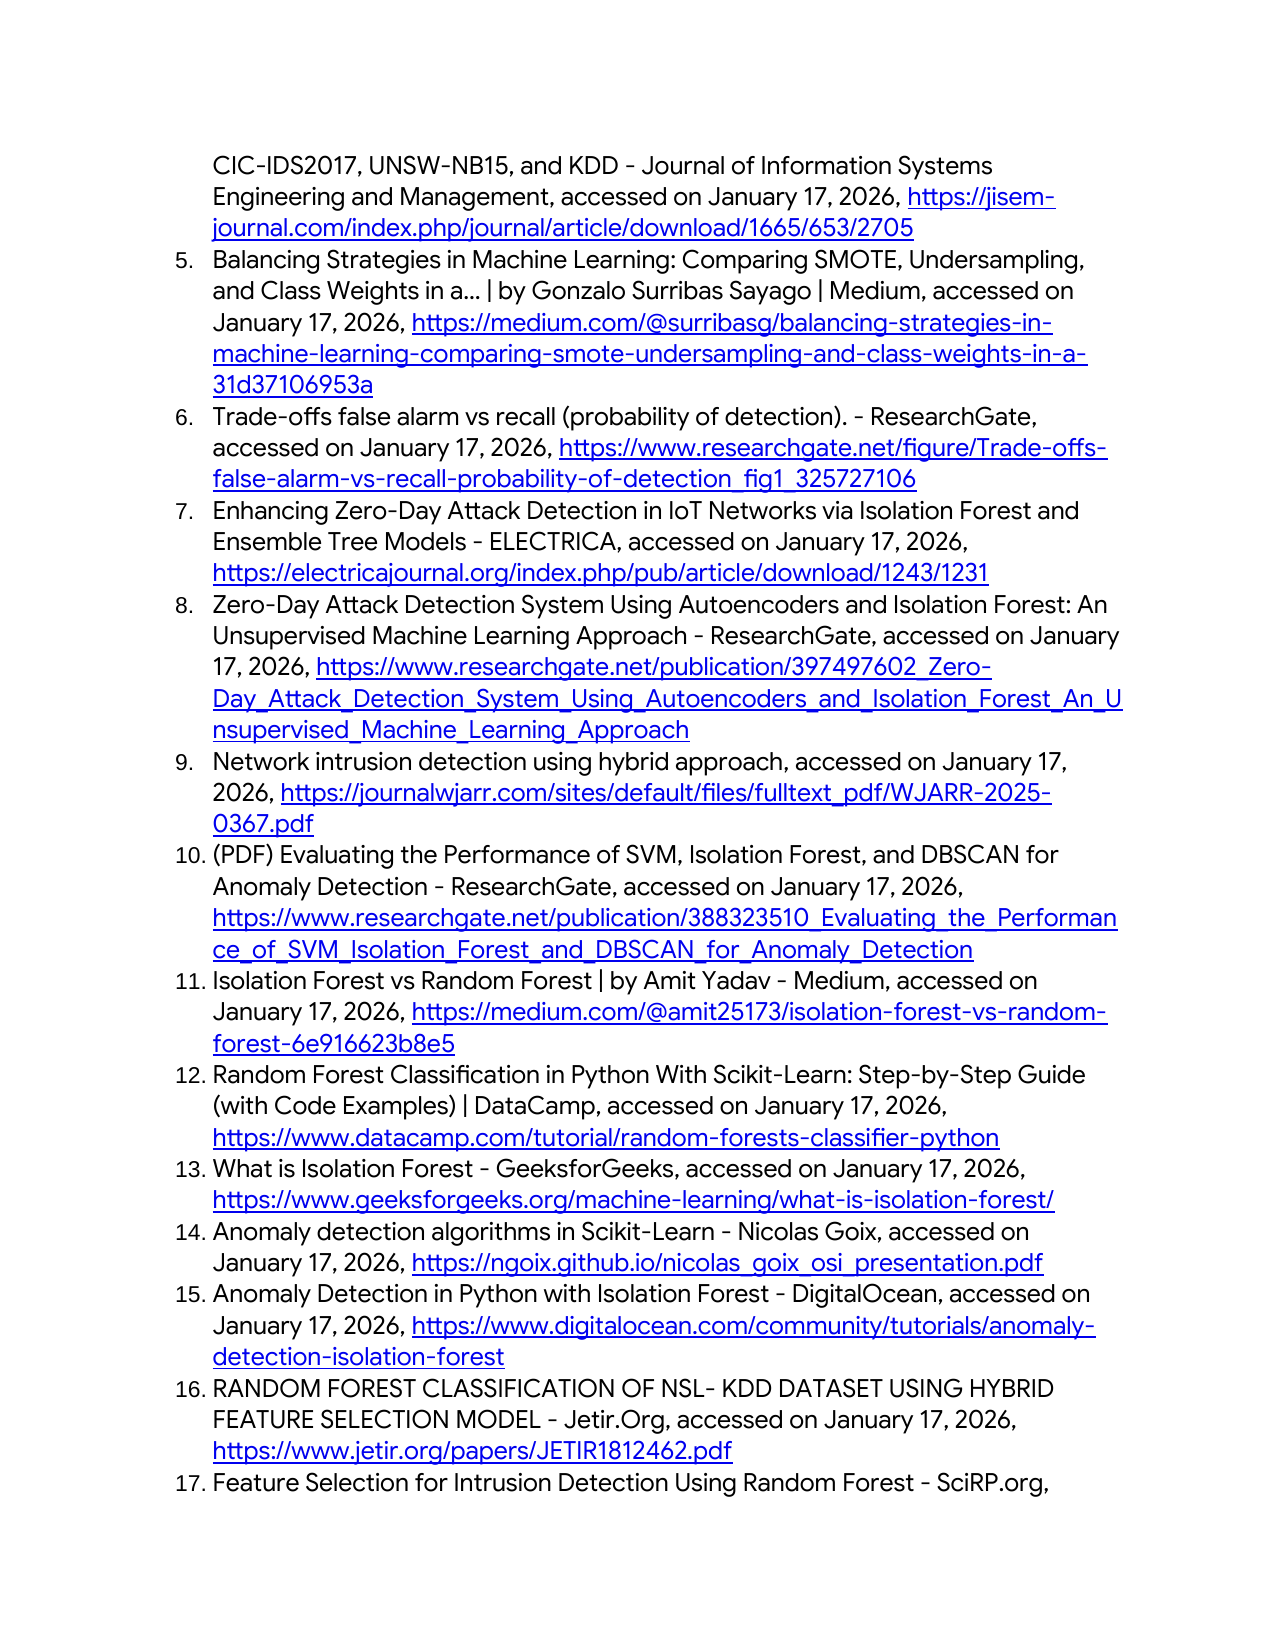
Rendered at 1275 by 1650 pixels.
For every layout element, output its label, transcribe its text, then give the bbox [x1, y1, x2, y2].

list (PDF) Evaluating the Performance of SVM, Isolation Forest, and DBSCAN for Anomaly Detection - ResearchGate, accessed on January 17, 2026, https://www.researchgate.net/publication/388323510_Evaluating_the_Performance_of_SVM_Isolation_Forest_and_DBSCAN_for_Anomaly_Detection [175, 840, 1125, 965]
list Enhancing Zero-Day Attack Detection in IoT Networks via Isolation Forest and Ensemble Tree Models - ELECTRICA, accessed on January 17, 2026, https://electricajournal.org/index.php/pub/article/download/1243/1231 [175, 495, 1125, 589]
list Balancing Strategies in Machine Learning: Comparing SMOTE, Undersampling, and Class Weights in a… | by Gonzalo Surribas Sayago | Medium, accessed on January 17, 2026, https://medium.com/@surribasg/balancing-strategies-in-machine-learning-comparing-smote-undersampling-and-class-weights-in-a-31d37106953a [175, 244, 1125, 401]
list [175, 1467, 1125, 1498]
list Zero-Day Attack Detection System Using Autoencoders and Isolation Forest: An Unsupervised Machine Learning Approach - ResearchGate, accessed on January 17, 2026, https://www.researchgate.net/publication/397497602_Zero-Day_Attack_Detection_System_Using_Autoencoders_and_Isolation_Forest_An_Unsupervised_Machine_Learning_Approach [175, 589, 1125, 746]
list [175, 150, 1125, 244]
list Trade-offs false alarm vs recall (probability of detection). - ResearchGate, accessed on January 17, 2026, https://www.researchgate.net/figure/Trade-offs-false-alarm-vs-recall-probability-of-detection_fig1_325727106 [175, 401, 1125, 495]
list What is Isolation Forest - GeeksforGeeks, accessed on January 17, 2026, https://www.geeksforgeeks.org/machine-learning/what-is-isolation-forest/ [175, 1153, 1125, 1216]
list Random Forest Classification in Python With Scikit-Learn: Step-by-Step Guide (with Code Examples) | DataCamp, accessed on January 17, 2026, https://www.datacamp.com/tutorial/random-forests-classifier-python [175, 1059, 1125, 1153]
list Anomaly Detection in Python with Isolation Forest - DigitalOcean, accessed on January 17, 2026, https://www.digitalocean.com/community/tutorials/anomaly-detection-isolation-forest [175, 1279, 1125, 1373]
list Anomaly detection algorithms in Scikit-Learn - Nicolas Goix, accessed on January 17, 2026, https://ngoix.github.io/nicolas_goix_osi_presentation.pdf [175, 1216, 1125, 1279]
list Isolation Forest vs Random Forest | by Amit Yadav - Medium, accessed on January 17, 2026, https://medium.com/@amit25173/isolation-forest-vs-random-forest-6e916623b8e5 [175, 965, 1125, 1059]
list RANDOM FOREST CLASSIFICATION OF NSL- KDD DATASET USING HYBRID FEATURE SELECTION MODEL - Jetir.Org, accessed on January 17, 2026, https://www.jetir.org/papers/JETIR1812462.pdf [175, 1373, 1125, 1467]
list Network intrusion detection using hybrid approach, accessed on January 17, 2026, https://journalwjarr.com/sites/default/files/fulltext_pdf/WJARR-2025-0367.pdf [175, 746, 1125, 840]
